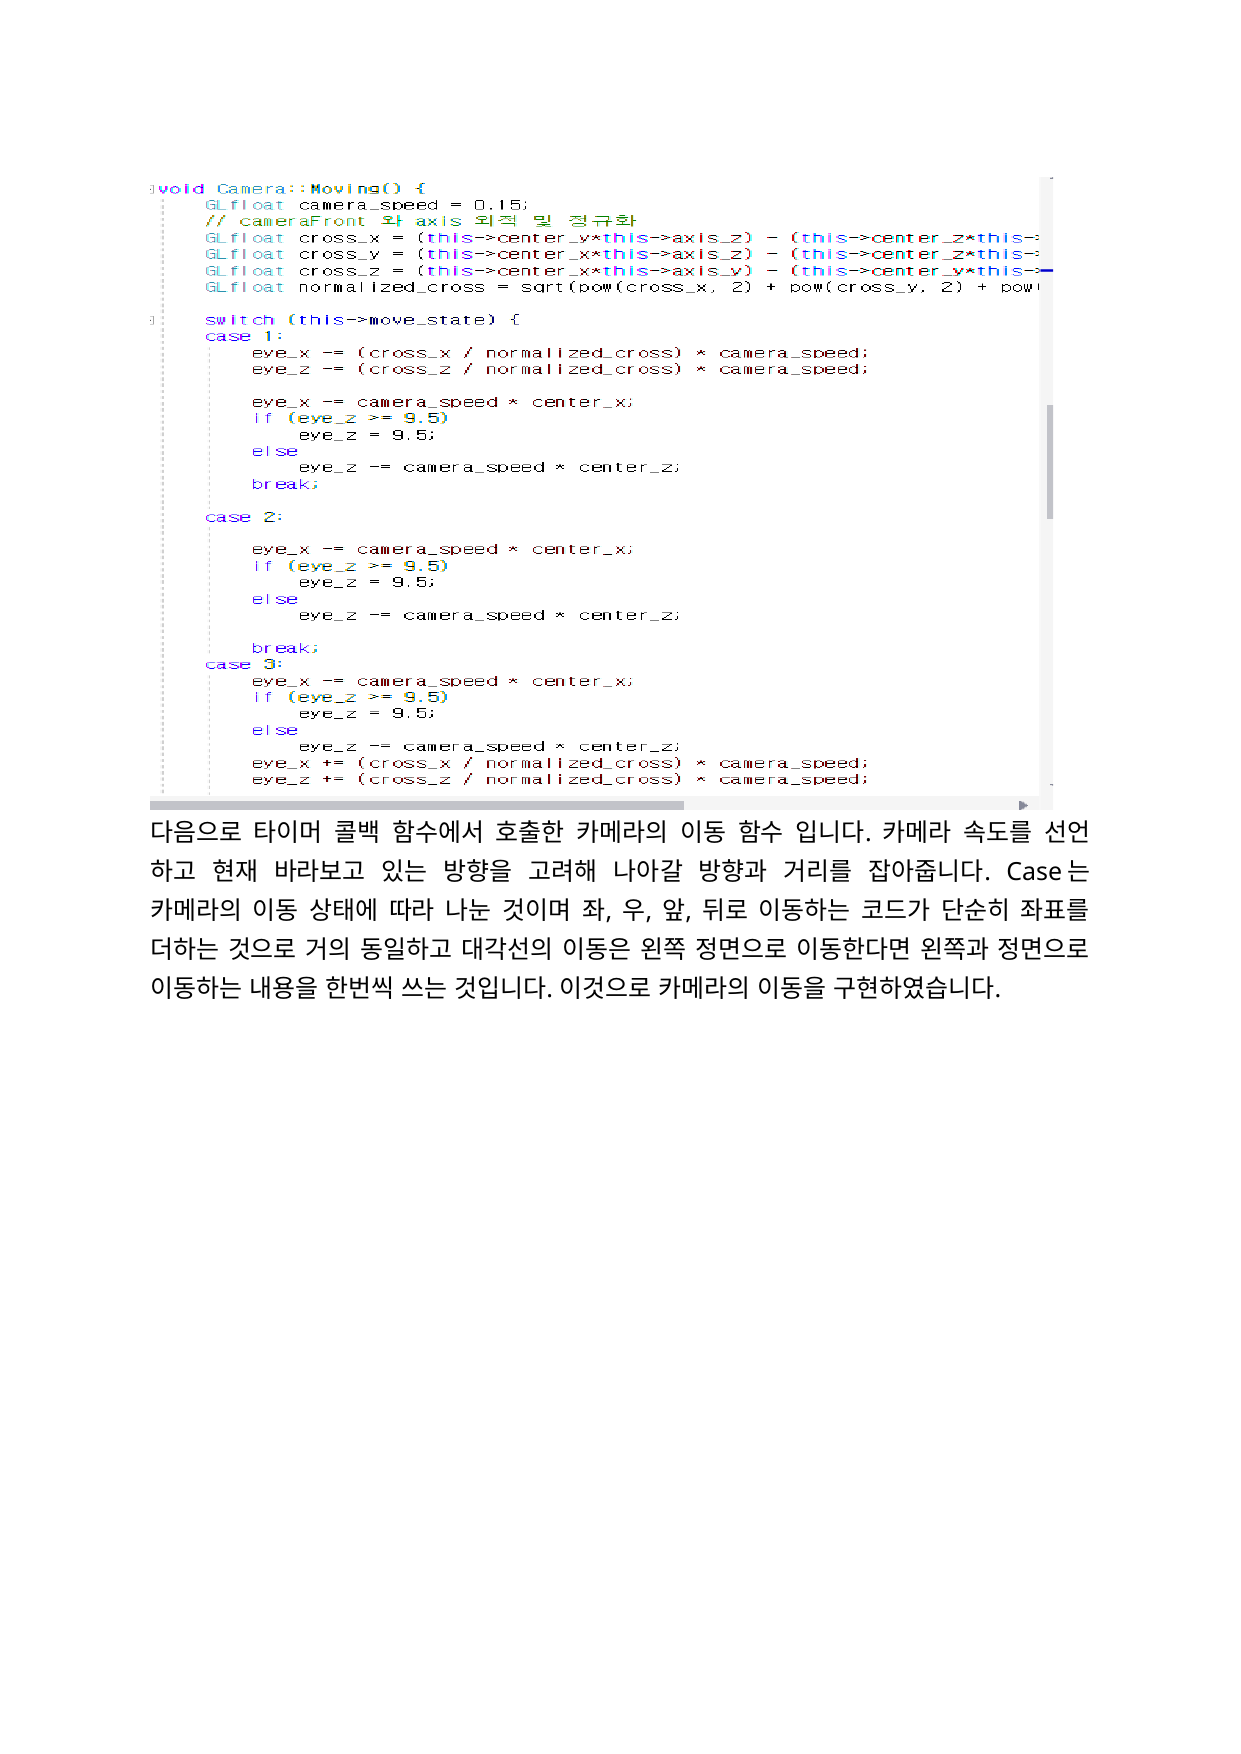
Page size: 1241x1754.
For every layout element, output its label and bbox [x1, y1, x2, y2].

picture [150, 177, 1054, 810]
text [150, 177, 1090, 1005]
